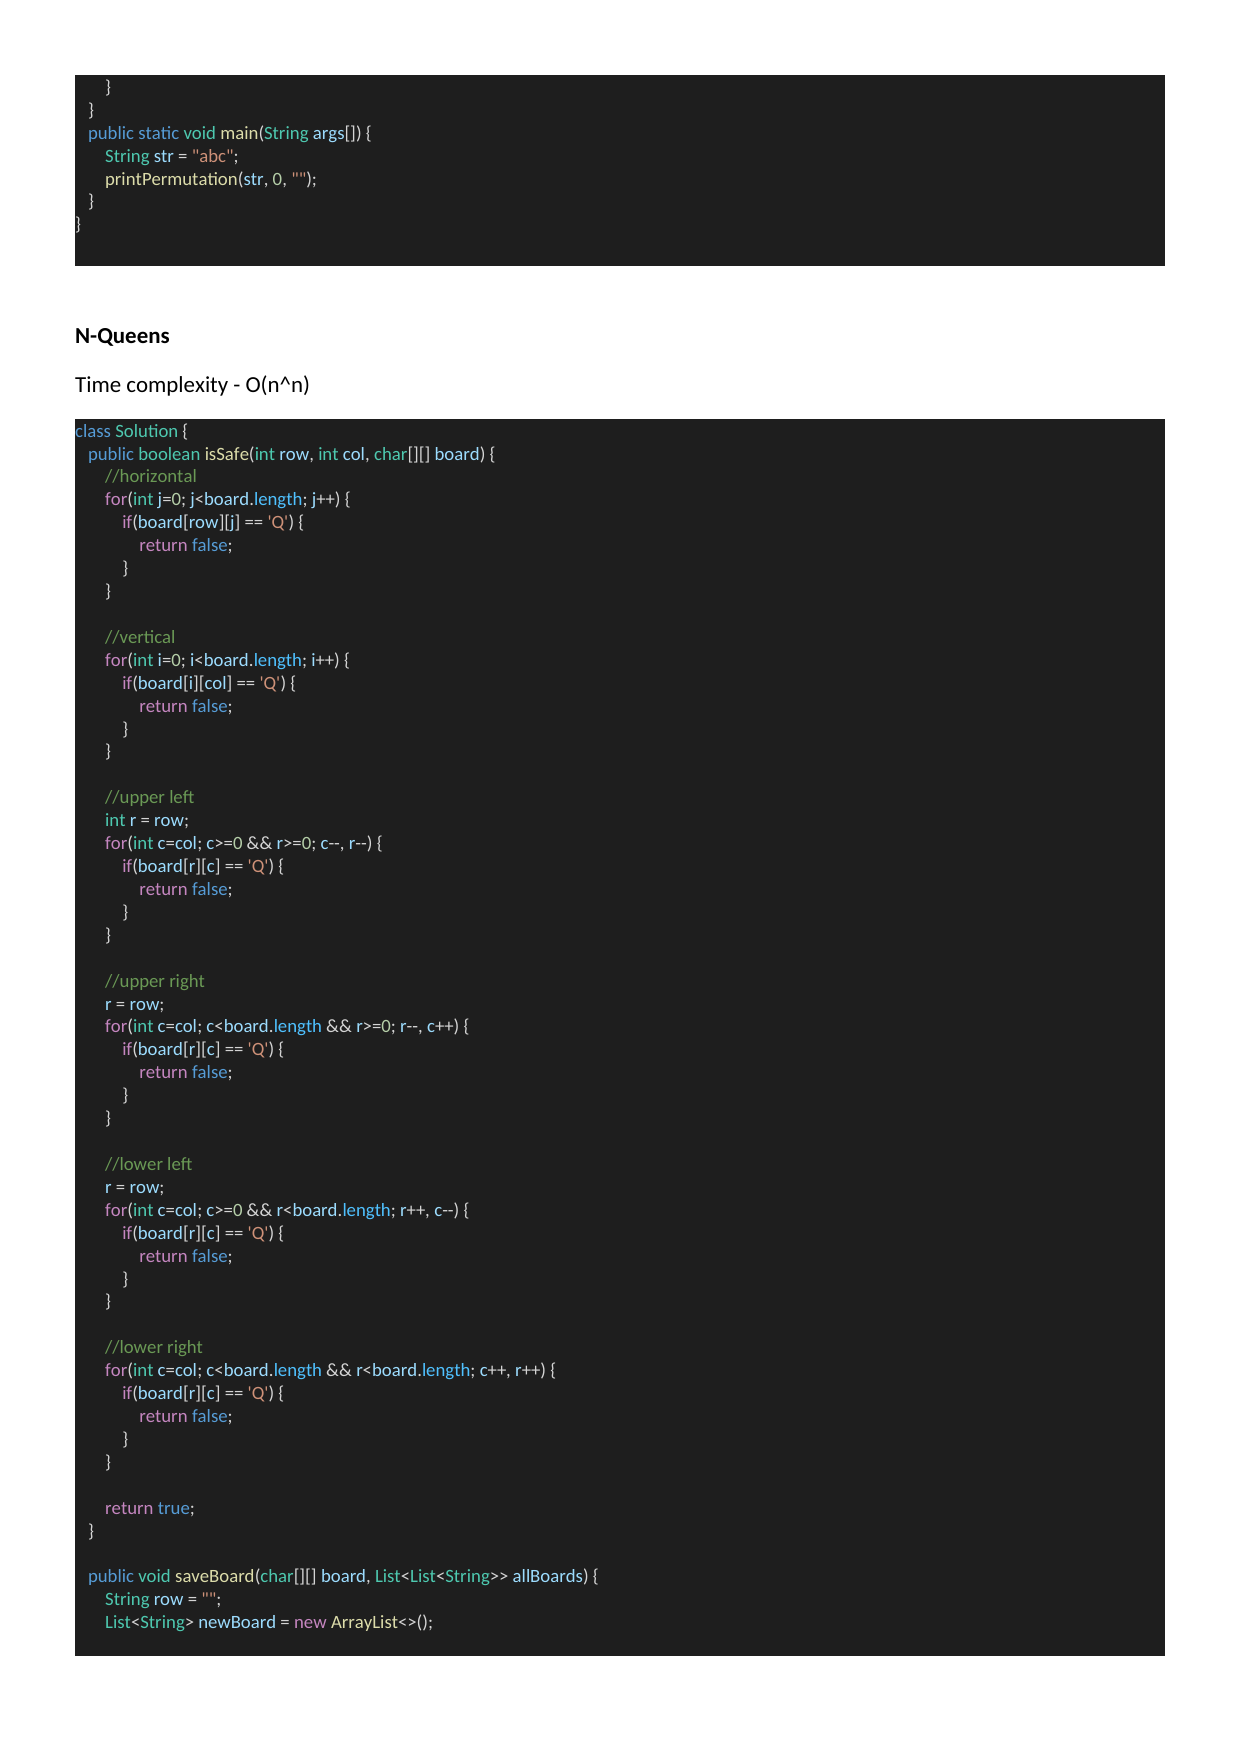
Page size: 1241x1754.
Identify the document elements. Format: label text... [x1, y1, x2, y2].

text for(int c=col; c>=0 && r<board.length; r++, c--) { [75, 1198, 1165, 1221]
text int r = row; [75, 808, 1165, 831]
text } [75, 717, 1165, 740]
text return true; [75, 1496, 1165, 1519]
text return false; [75, 533, 1165, 556]
text for(int c=col; c<board.length && r>=0; r--, c++) { [75, 1015, 1165, 1038]
text String str = "abc"; [75, 144, 1165, 167]
text public void saveBoard(char[][] board, List<List<String>> allBoards) { [75, 1565, 1165, 1588]
text } [75, 1106, 1165, 1129]
text } [75, 212, 1165, 235]
text //lower right [75, 1336, 1165, 1358]
text } [75, 1519, 1165, 1542]
text } [75, 923, 1165, 946]
text } [75, 1450, 1165, 1473]
text printPermutation(str, 0, ""); [75, 167, 1165, 189]
text for(int j=0; j<board.length; j++) { [75, 488, 1165, 511]
text for(int i=0; i<board.length; i++) { [75, 648, 1165, 671]
text } [75, 98, 1165, 121]
text } [75, 556, 1165, 579]
text if(board[r][c] == 'Q') { [75, 1038, 1165, 1061]
text class Solution { [75, 419, 1165, 442]
text } [75, 1267, 1165, 1290]
text String row = ""; [75, 1588, 1165, 1611]
text } [75, 1427, 1165, 1450]
text return false; [75, 1244, 1165, 1267]
text if(board[r][c] == 'Q') { [75, 1221, 1165, 1244]
text if(board[r][c] == 'Q') { [75, 1381, 1165, 1404]
text //lower left [75, 1152, 1165, 1175]
text return false; [75, 694, 1165, 717]
text } [75, 1083, 1165, 1106]
text r = row; [75, 992, 1165, 1015]
text if(board[row][j] == 'Q') { [75, 511, 1165, 533]
text N-Queens [75, 321, 1165, 349]
text if(board[r][c] == 'Q') { [75, 854, 1165, 877]
text //vertical [75, 625, 1165, 648]
text List<String> newBoard = new ArrayList<>(); [75, 1611, 1165, 1633]
text if(board[i][col] == 'Q') { [75, 671, 1165, 694]
text } [75, 1290, 1165, 1313]
text } [75, 75, 1165, 98]
text r = row; [75, 1175, 1165, 1198]
text } [75, 740, 1165, 763]
text } [75, 900, 1165, 923]
text Time complexity - O(n^n) [75, 370, 1165, 398]
text for(int c=col; c<board.length && r<board.length; c++, r++) { [75, 1358, 1165, 1381]
text return false; [75, 877, 1165, 900]
text } [75, 189, 1165, 212]
text return false; [75, 1061, 1165, 1083]
text //upper left [75, 786, 1165, 808]
text for(int c=col; c>=0 && r>=0; c--, r--) { [75, 831, 1165, 854]
text //horizontal [75, 465, 1165, 488]
text //upper right [75, 969, 1165, 992]
text } [75, 579, 1165, 602]
text return false; [75, 1404, 1165, 1427]
text public boolean isSafe(int row, int col, char[][] board) { [75, 442, 1165, 465]
text public static void main(String args[]) { [75, 121, 1165, 144]
